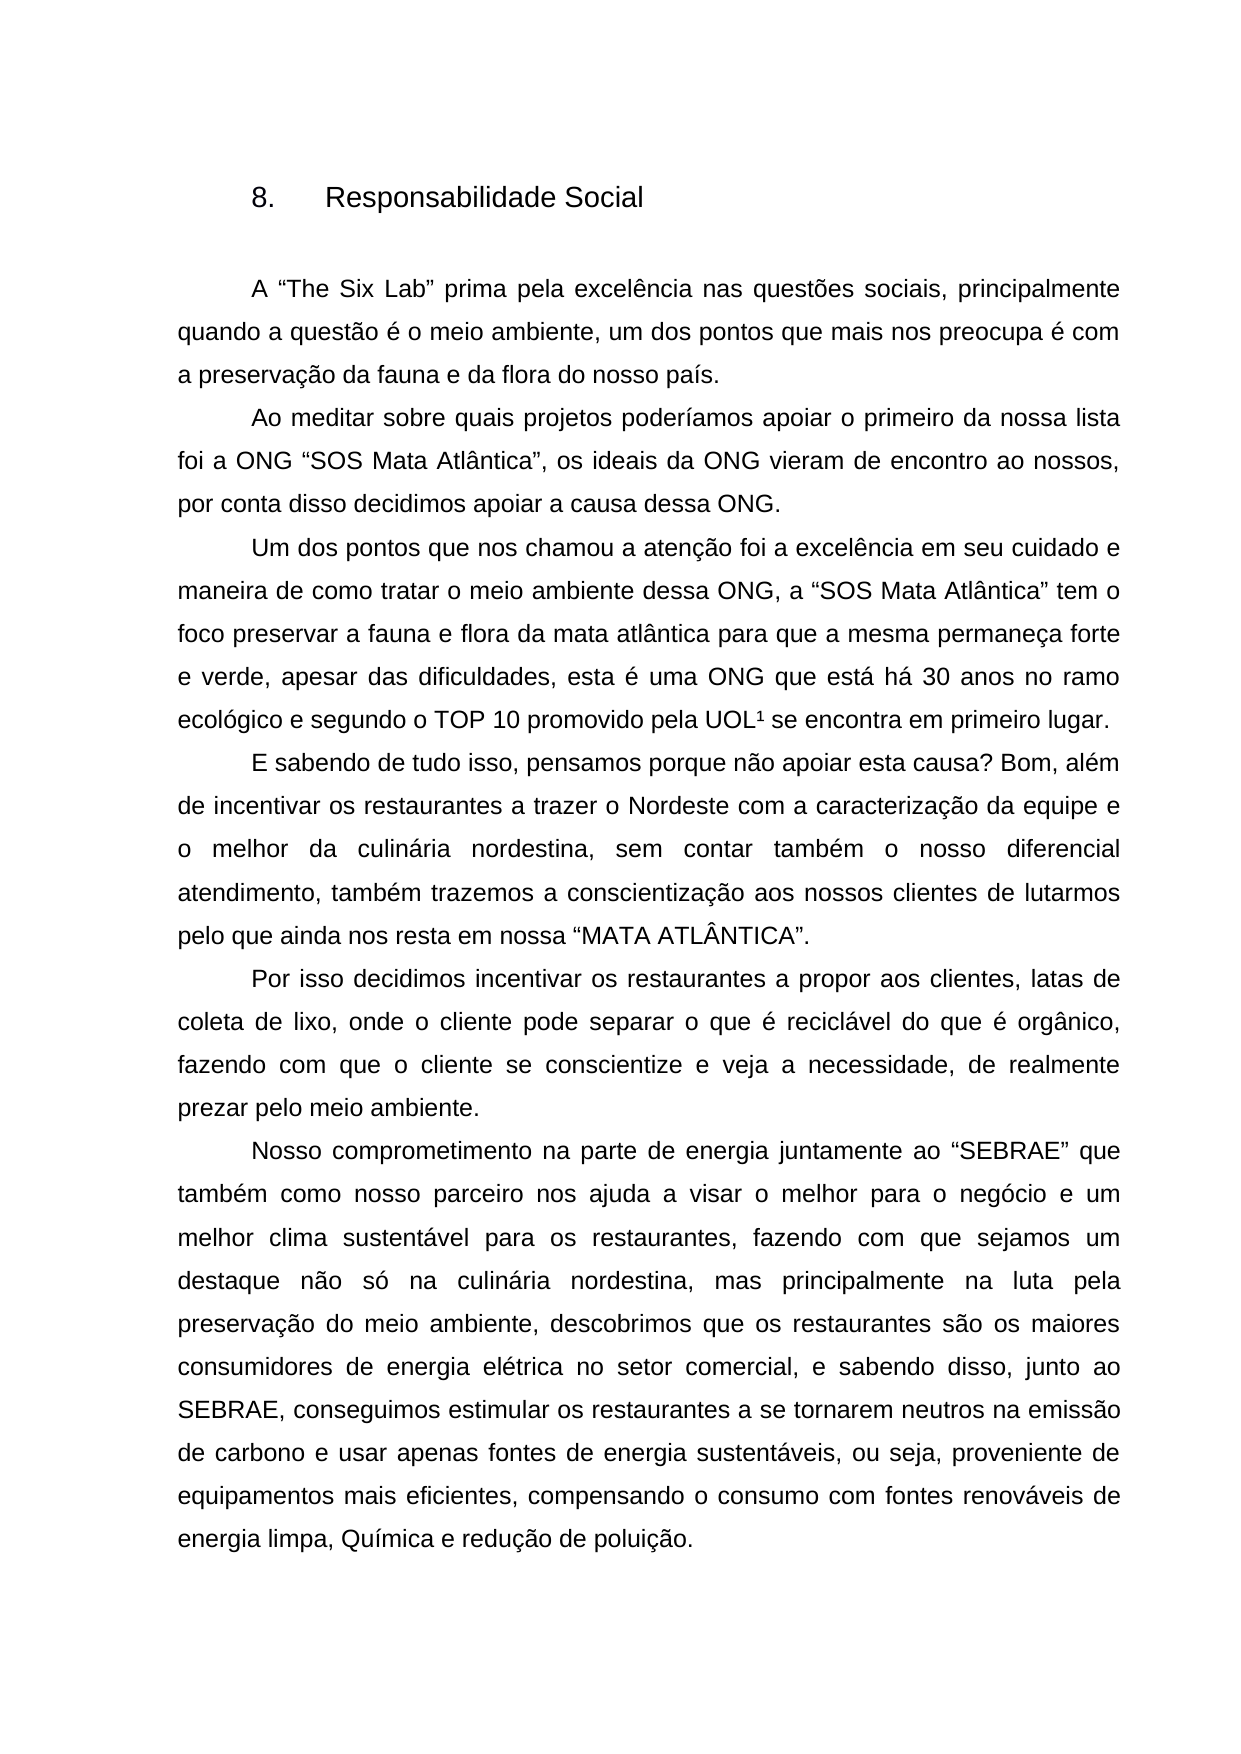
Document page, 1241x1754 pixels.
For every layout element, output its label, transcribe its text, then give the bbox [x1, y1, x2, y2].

text Um dos pontos que nos chamou a atenção foi a excelência em seu cuidado e maneira de como tratar o meio ambiente dessa ONG, a “SOS Mata Atlântica” tem o foco preservar a fauna e flora da mata atlântica para que a mesma permaneça forte e verde, apesar das dificuldades, esta é uma ONG que está há 30 anos no ramo ecológico e segundo o TOP 10 promovido pela UOL¹ se encontra em primeiro lugar. [177, 532, 1122, 734]
list Responsabilidade Social [177, 180, 1122, 214]
text E sabendo de tudo isso, pensamos porque não apoiar esta causa? Bom, além de incentivar os restaurantes a trazer o Nordeste com a caracterização da equipe e o melhor da culinária nordestina, sem contar também o nosso diferencial atendimento, também trazemos a conscientização aos nossos clientes de lutarmos pelo que ainda nos resta em nossa “MATA ATLÂNTICA”. [177, 748, 1122, 949]
text A “The Six Lab” prima pela excelência nas questões sociais, principalmente quando a questão é o meio ambiente, um dos pontos que mais nos preocupa é com a preservação da fauna e da flora do nosso país. [177, 274, 1122, 389]
text Ao meditar sobre quais projetos poderíamos apoiar o primeiro da nossa lista foi a ONG “SOS Mata Atlântica”, os ideais da ONG vieram de encontro ao nossos, por conta disso decidimos apoiar a causa dessa ONG. [177, 403, 1122, 518]
text Por isso decidimos incentivar os restaurantes a propor aos clientes, latas de coleta de lixo, onde o cliente pode separar o que é reciclável do que é orgânico, fazendo com que o cliente se conscientize e veja a necessidade, de realmente prezar pelo meio ambiente. [177, 964, 1122, 1122]
text Nosso comprometimento na parte de energia juntamente ao “SEBRAE” que também como nosso parceiro nos ajuda a visar o melhor para o negócio e um melhor clima sustentável para os restaurantes, fazendo com que sejamos um destaque não só na culinária nordestina, mas principalmente na luta pela preservação do meio ambiente, descobrimos que os restaurantes são os maiores consumidores de energia elétrica no setor comercial, e sabendo disso, junto ao SEBRAE, conseguimos estimular os restaurantes a se tornarem neutros na emissão de carbono e usar apenas fontes de energia sustentáveis, ou seja, proveniente de equipamentos mais eficientes, compensando o consumo com fontes renováveis de energia limpa, Química e redução de poluição. [177, 1136, 1122, 1553]
